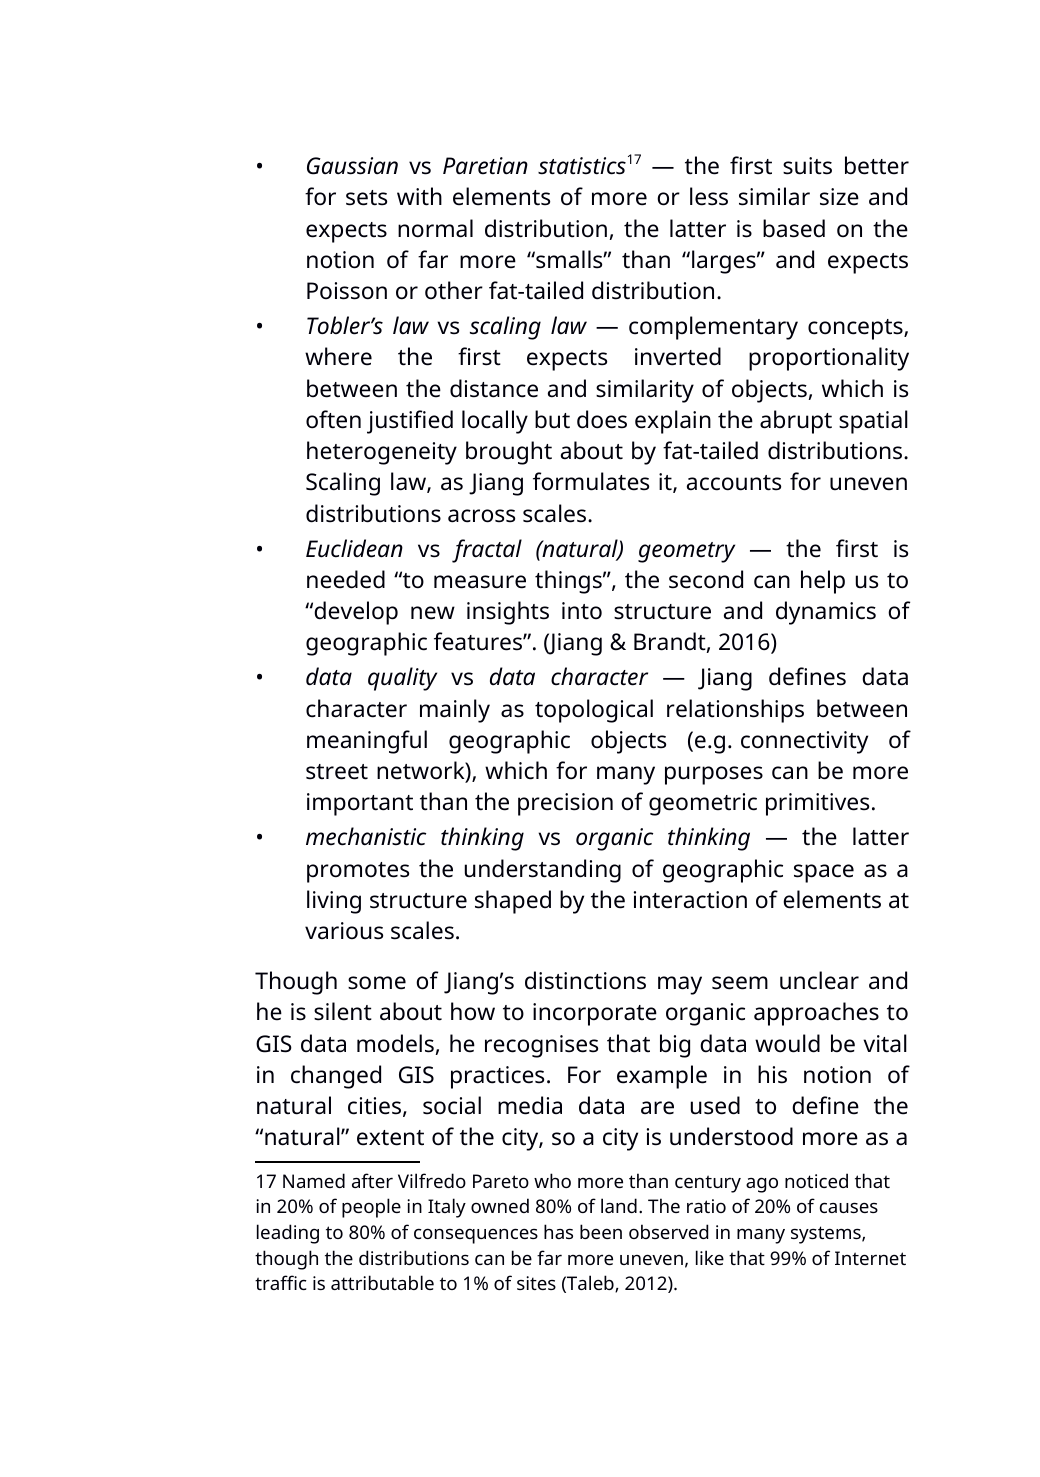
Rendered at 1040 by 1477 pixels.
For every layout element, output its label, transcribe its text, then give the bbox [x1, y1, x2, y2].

list Euclidean vs fractal (natural) geometry — the first is needed “to measure things”, the second can help us to “develop new insights into structure and dynamics of geographic features”. (Jiang & Brandt, 2016) [255, 532, 910, 657]
list mechanistic thinking vs organic thinking — the latter promotes the understanding of geographic space as a living structure shaped by the interaction of elements at various scales. [255, 821, 910, 946]
list Tobler’s law vs scaling law — complementary concepts, where the first expects inverted proportionality between the distance and similarity of objects, which is often justified locally but does explain the abrupt spatial heterogeneity brought about by fat-tailed distributions. Scaling law, as Jiang formulates it, accounts for uneven distributions across scales. [255, 310, 910, 529]
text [255, 965, 910, 1152]
list Gaussian vs Paretian statistics — the first suits better for sets with elements of more or less similar size and expects normal distribution, the latter is based on the notion of far more “smalls” than “larges” and expects Poisson or other fat-tailed distribution. [255, 150, 910, 306]
list data quality vs data character — Jiang defines data character mainly as topological relationships between meaningful geographic objects (e.g. connectivity of street network), which for many purposes can be more important than the precision of geometric primitives. [255, 661, 910, 817]
